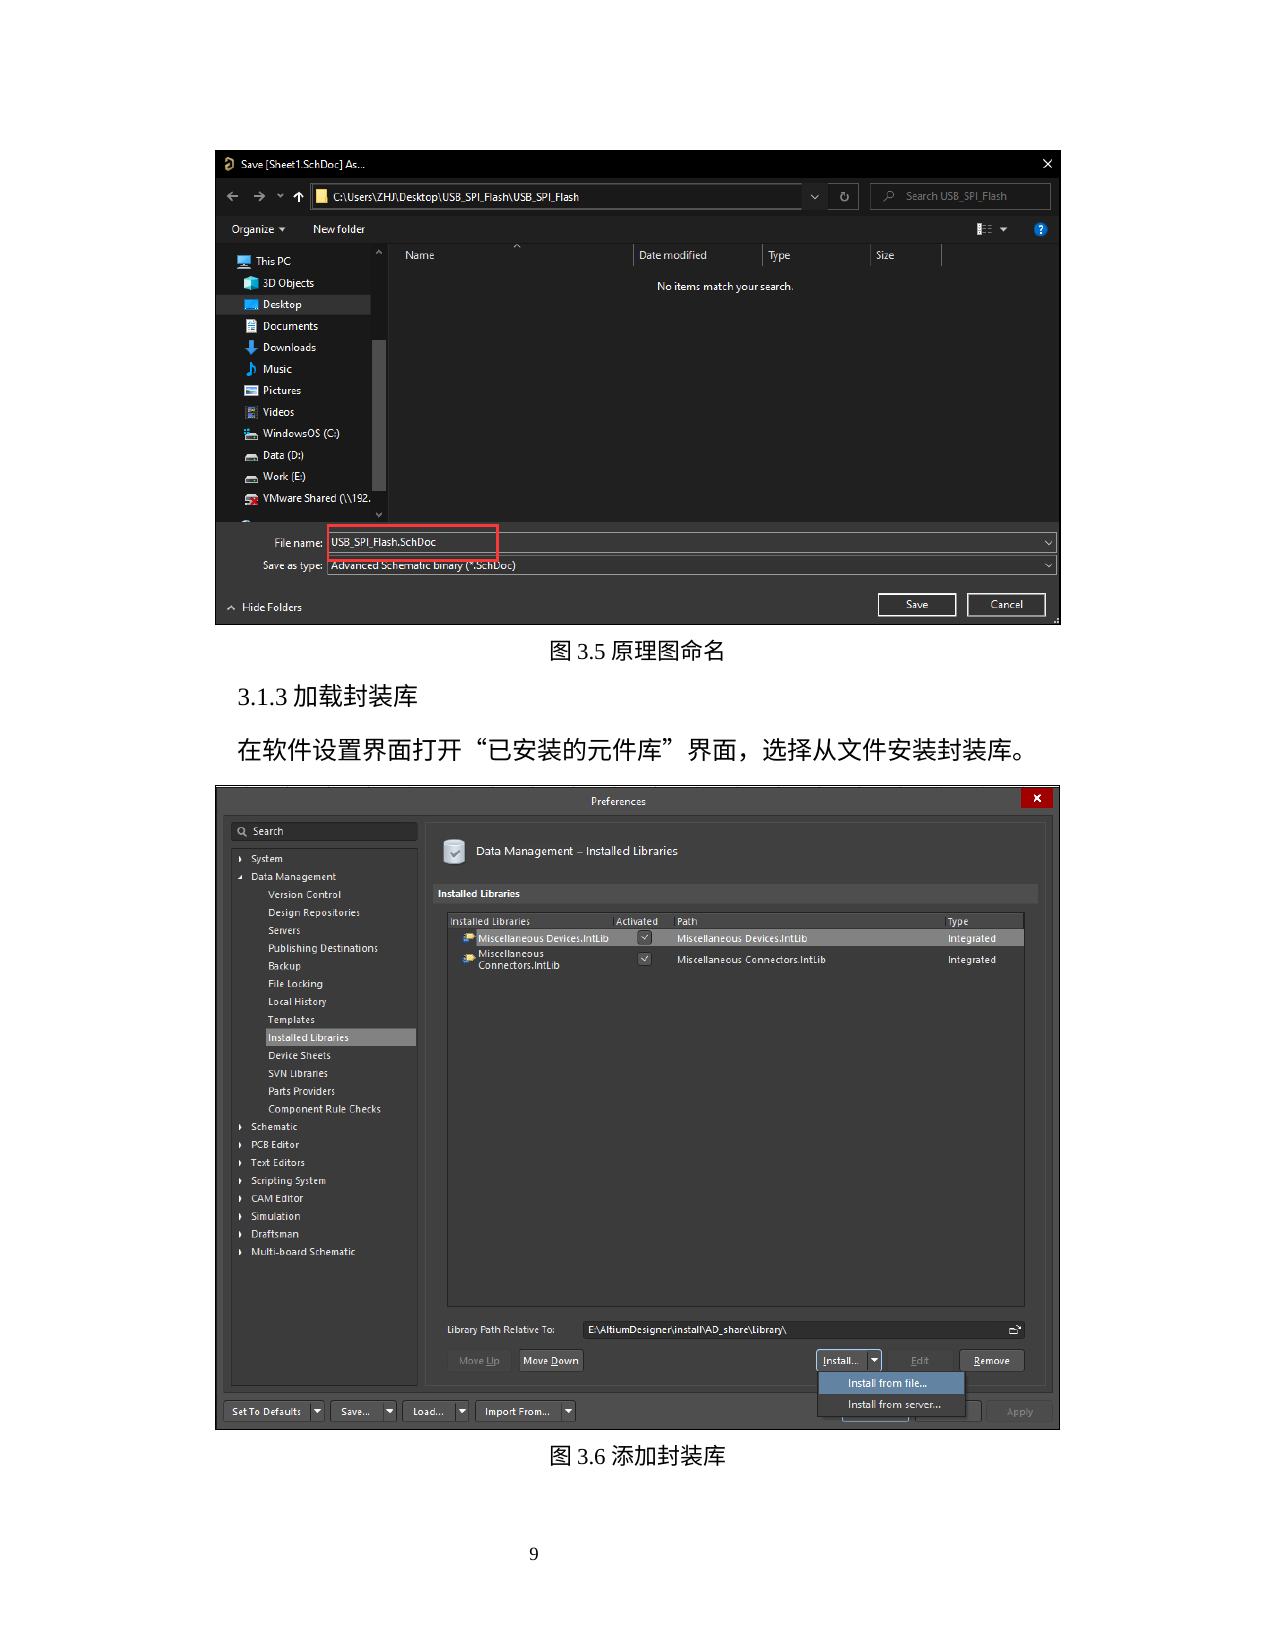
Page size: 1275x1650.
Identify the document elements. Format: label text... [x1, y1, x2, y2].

text 在软件设置界面打开“已安装的元件库”界面，选择从文件安装封装库。 [187, 731, 1087, 767]
picture [216, 786, 1059, 1429]
subtitle 3.1.3 加载封装库 [187, 676, 1087, 713]
text 图3.6 添加封装库 [187, 1438, 1087, 1471]
picture [216, 151, 1059, 624]
text 图3.5 原理图命名 [187, 633, 1087, 666]
